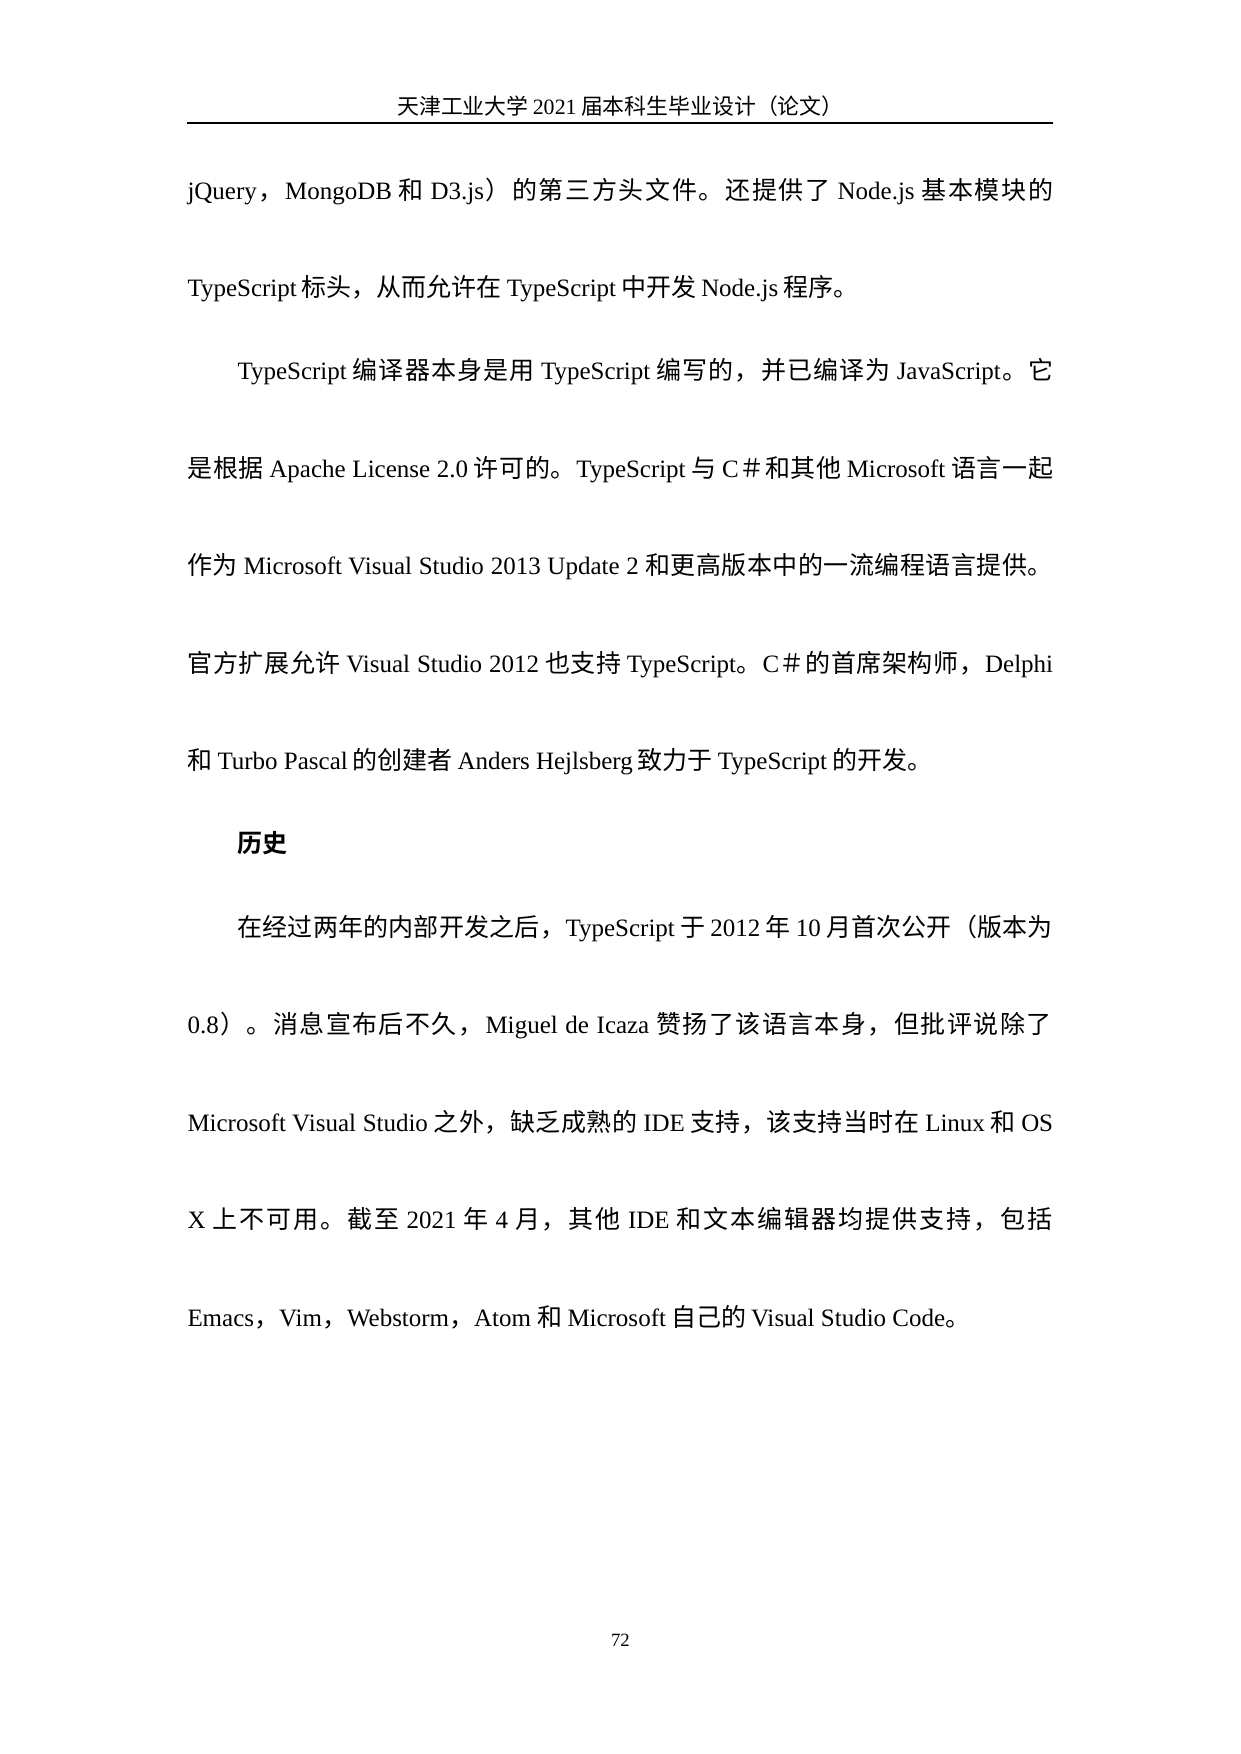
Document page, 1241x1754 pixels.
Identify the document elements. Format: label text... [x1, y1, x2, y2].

text 在经过两年的内部开发之后，TypeScript于2012年10月首次公开（版本为0.8）。消息宣布后不久，Miguel de Icaza赞扬了该语言本身，但批评说除了Microsoft Visual Studio之外，缺乏成熟的IDE支持，该支持当时在Linux和OS X上不可用。截至2021年4月，其他IDE和文本编辑器均提供支持，包括Emacs，Vim，Webstorm，Atom 和Microsoft自己的Visual Studio Code。 [187, 893, 1053, 1348]
text TypeScript编译器本身是用TypeScript编写的，并已编译为JavaScript。它是根据Apache License 2.0许可的。TypeScript与C＃和其他Microsoft语言一起作为Microsoft Visual Studio 2013 Update 2和更高版本中的一流编程语言提供。官方扩展允许Visual Studio 2012也支持TypeScript。C＃的首席架构师，Delphi和Turbo Pascal的创建者Anders Hejlsberg致力于TypeScript的开发。 [187, 336, 1053, 791]
text 历史 [187, 809, 1053, 874]
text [187, 156, 1053, 318]
